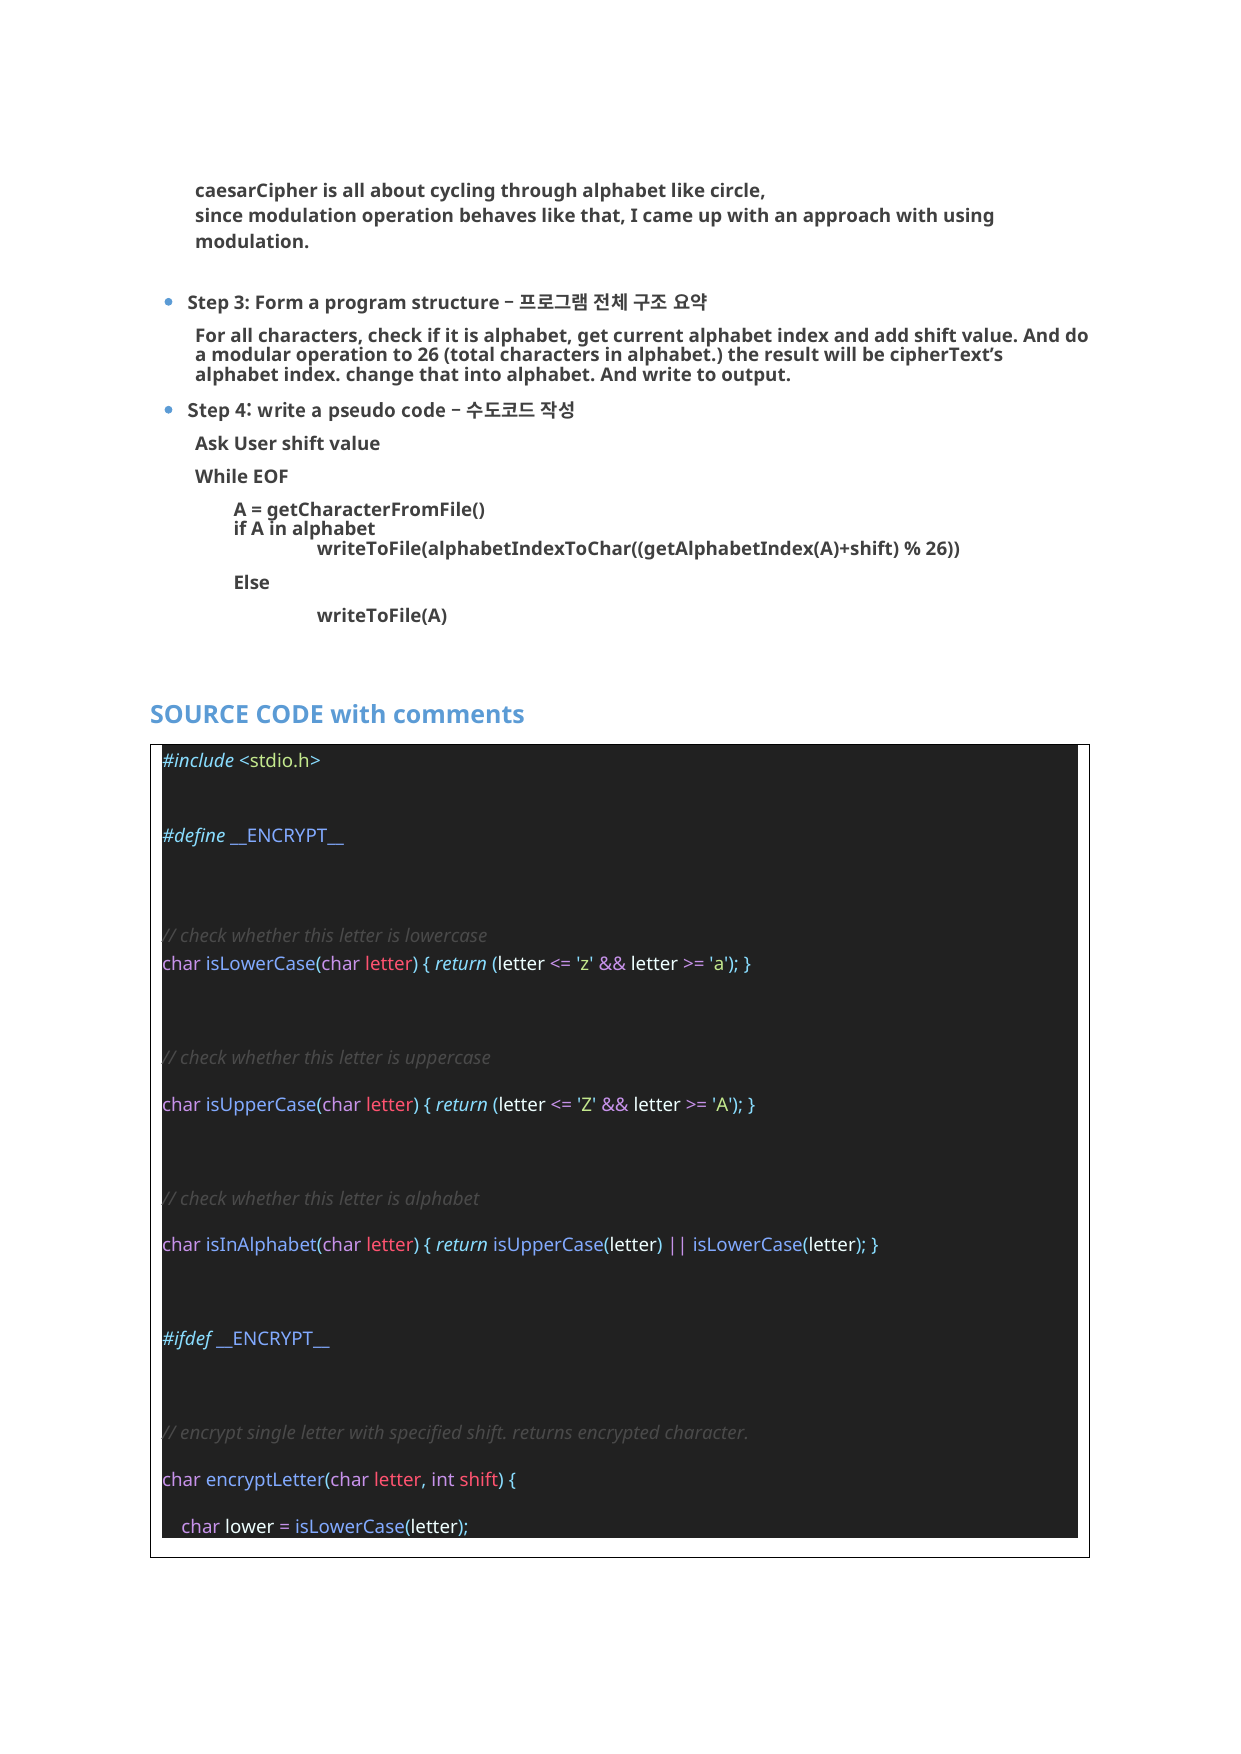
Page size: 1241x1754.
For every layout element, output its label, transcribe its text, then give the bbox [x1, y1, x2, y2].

list caesarCipher is all about cycling through alphabet like circle, since modulation operation behaves like that, I came up with an approach with using modulation. [195, 177, 1090, 254]
text A = getCharacterFromFile() if A in alphabet writeToFile(alphabetIndexToChar((getAlphabetIndex(A)+shift) % 26)) [195, 500, 1090, 561]
subtitle SOURCE CODE with comments [150, 697, 1090, 731]
text While EOF [195, 467, 1090, 487]
text For all characters, check if it is alphabet, get current alphabet index and add shift value. And do a modular operation to 26 (total characters in alphabet.) the result will be cipherText’s alphabet index. change that into alphabet. And write to output. [195, 326, 1090, 387]
text Else [195, 573, 1090, 594]
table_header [151, 745, 1089, 1557]
list Step 4: write a pseudo code – 수도코드 작성 [165, 400, 1090, 421]
text writeToFile(A) [195, 606, 1090, 627]
text Ask User shift value [195, 434, 1090, 454]
list Step 3: Form a program structure – 프로그램 전체 구조 요약 [165, 292, 1090, 313]
